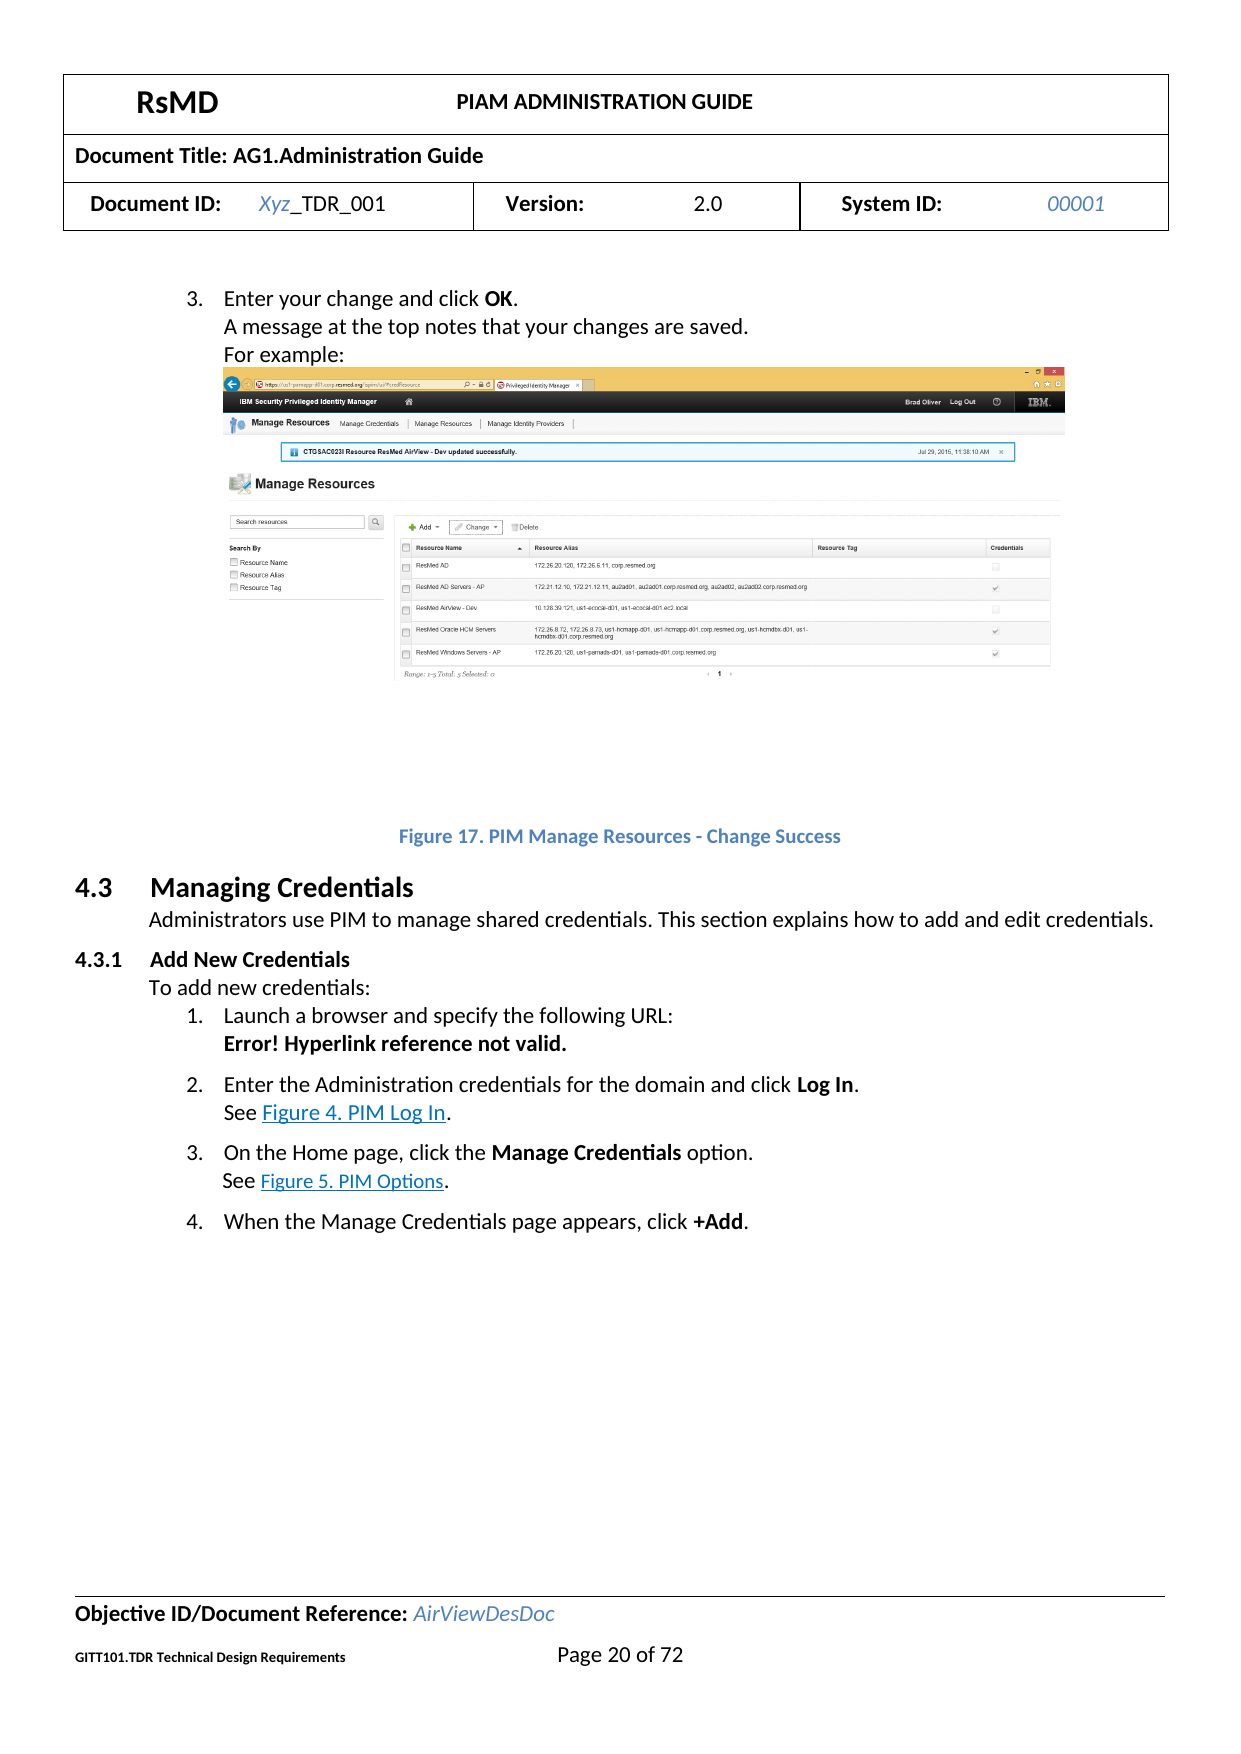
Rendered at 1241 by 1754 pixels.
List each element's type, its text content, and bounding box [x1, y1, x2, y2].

list Enter the Administration credentials for the domain and click Log In. [186, 1070, 1165, 1098]
list For example: [223, 340, 1165, 368]
subtitle Add New Credentials [75, 945, 1165, 973]
list On the Home page, click the Manage Credentials option. [186, 1138, 1165, 1166]
text To add new credentials: [148, 973, 1165, 1001]
list Enter your change and click OK. [186, 284, 1165, 312]
list A message at the top notes that your changes are saved. [223, 312, 1165, 340]
text Administrators use PIM to manage shared credentials. This section explains how to add and edit credentials. [148, 905, 1165, 933]
text Figure 17. PIM Manage Resources - Change Success [75, 823, 1165, 848]
list When the Manage Credentials page appears, click +Add. [186, 1207, 1165, 1235]
list Launch a browser and specify the following URL: [186, 1001, 1165, 1029]
list Error! Hyperlink reference not valid. [223, 1029, 1165, 1057]
picture [223, 367, 1065, 823]
subtitle Managing Credentials [75, 869, 1165, 905]
